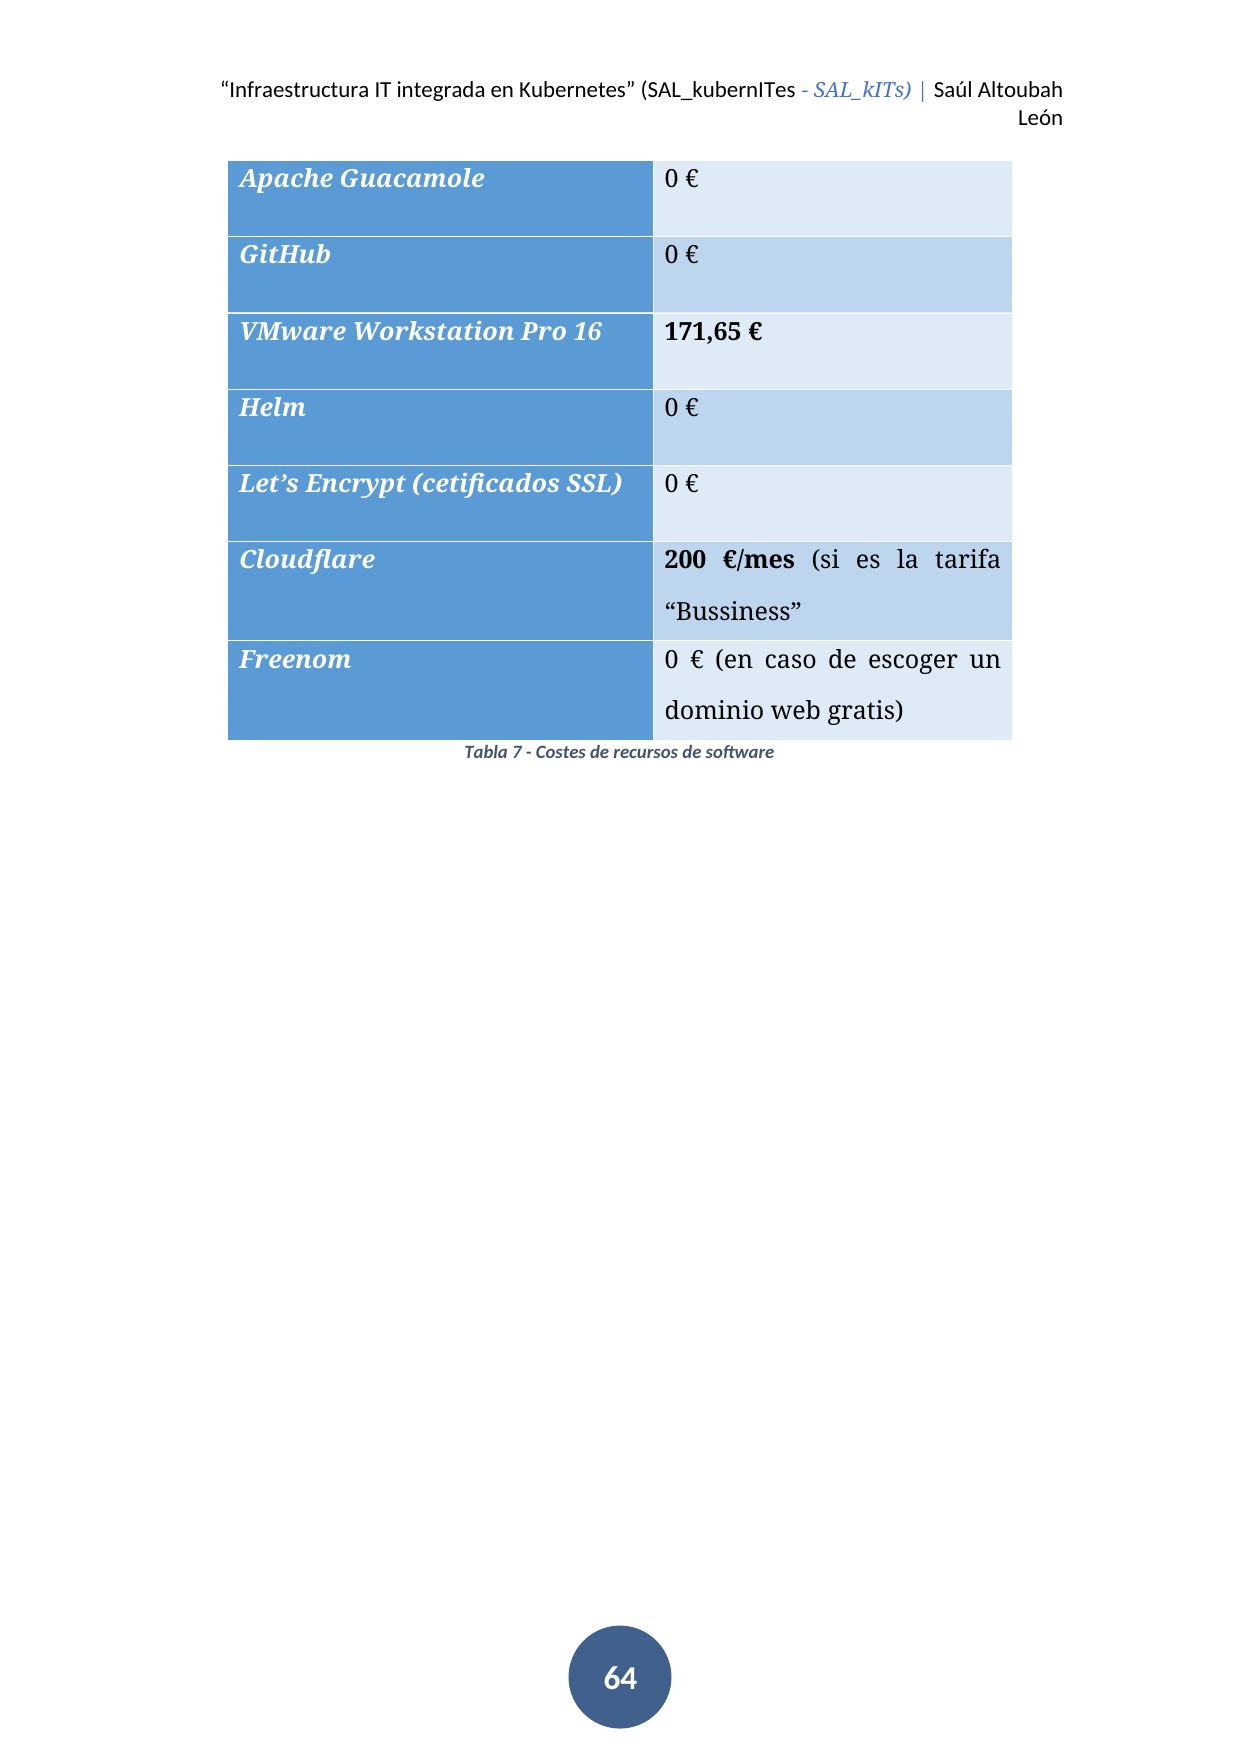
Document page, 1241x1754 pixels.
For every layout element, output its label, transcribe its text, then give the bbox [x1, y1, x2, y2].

table_cell 0 € [654, 390, 1012, 465]
table_cell 0 € [654, 237, 1012, 312]
table_cell 200 €/mes (si es la tarifa “Bussiness” [654, 542, 1012, 640]
table_cell 171,65 € [654, 314, 1012, 389]
table_cell Helm [228, 390, 653, 465]
table_cell Let’s Encrypt (cetificados SSL) [228, 466, 653, 541]
table_cell 0 € (en caso de escoger un dominio web gratis) [654, 641, 1012, 740]
table_cell Cloudflare [228, 542, 653, 640]
table_cell VMware Workstation Pro 16 [228, 314, 653, 389]
table_cell Freenom [228, 641, 653, 740]
table_cell 0 € [654, 466, 1012, 541]
table_cell Apache Guacamole [228, 161, 653, 236]
table_cell 0 € [654, 161, 1012, 236]
table_cell GitHub [228, 237, 653, 312]
text Tabla 7 - Costes de recursos de software [177, 741, 1063, 764]
